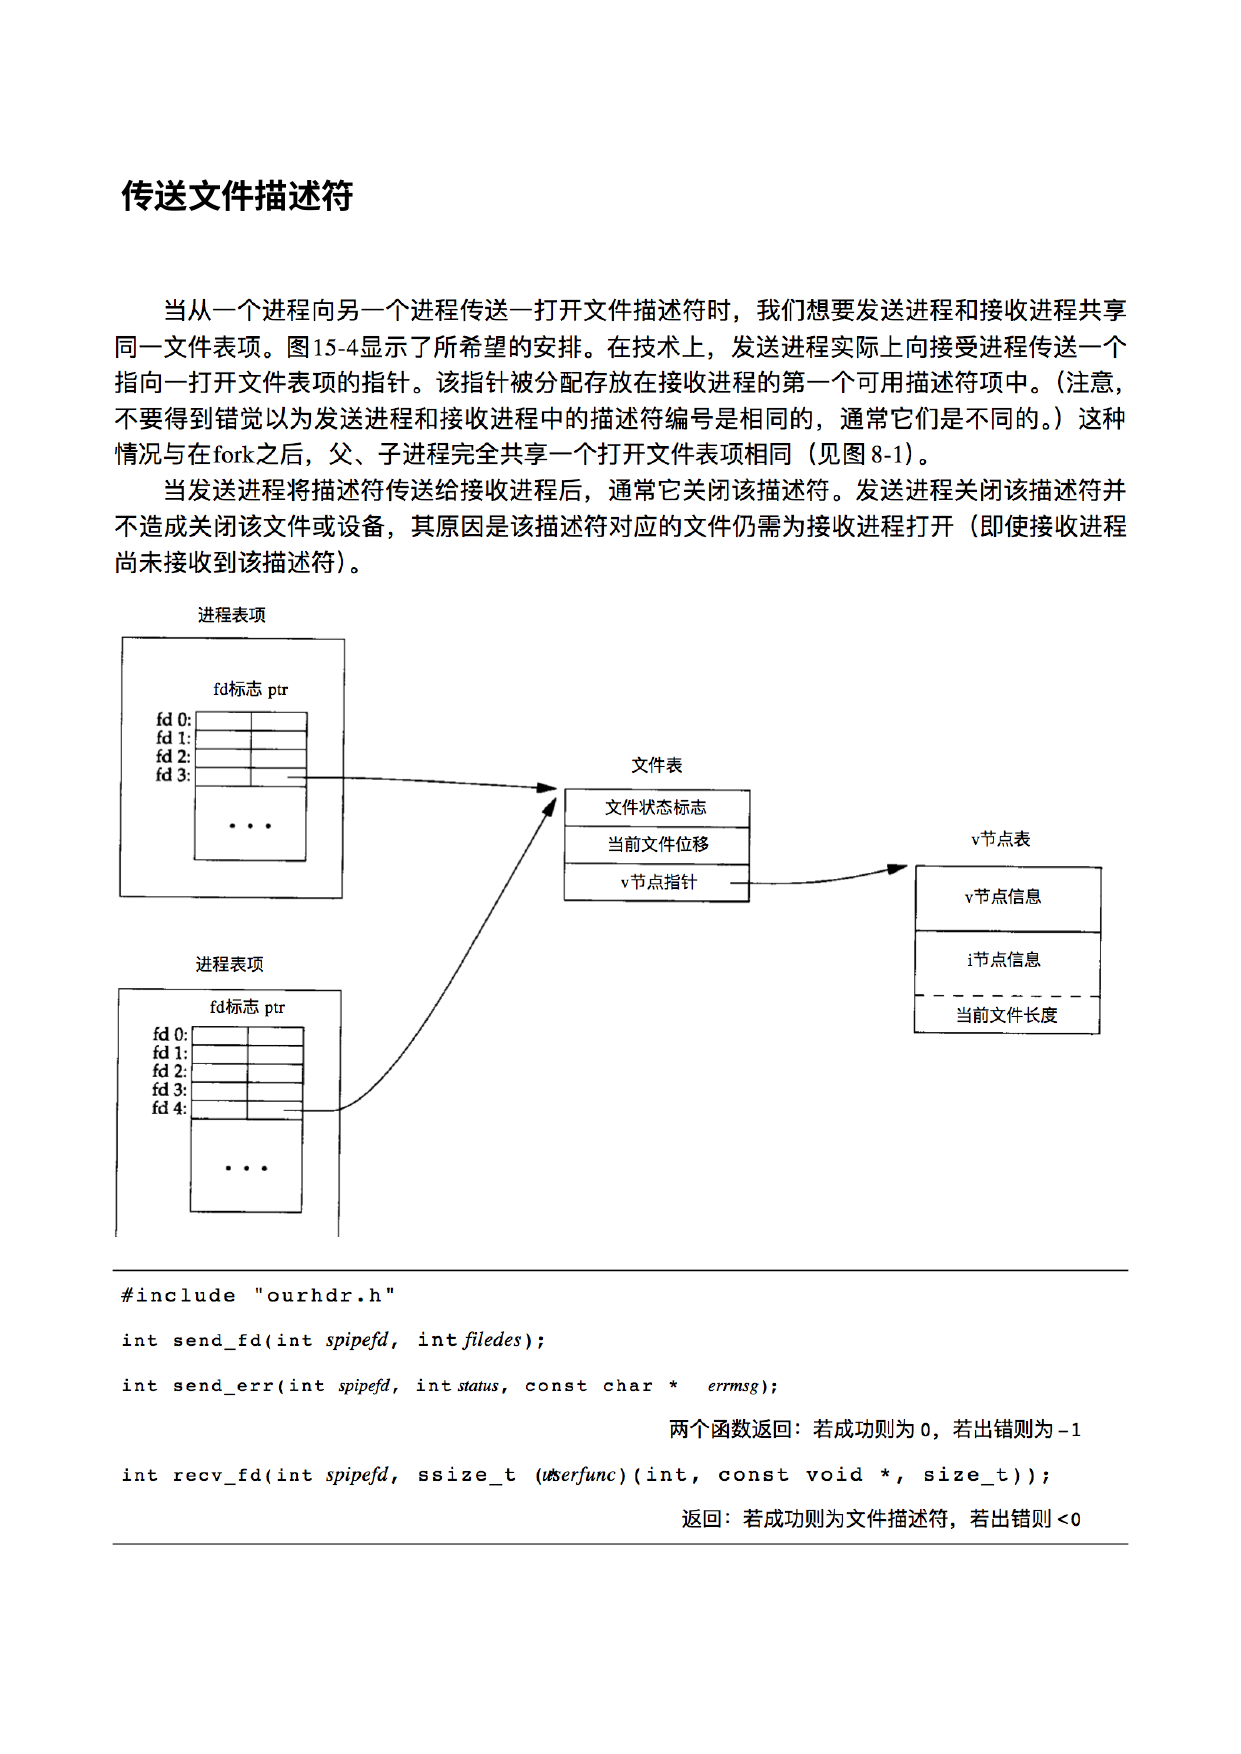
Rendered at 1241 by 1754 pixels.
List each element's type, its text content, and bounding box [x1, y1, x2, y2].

picture [112, 1264, 1129, 1548]
picture [112, 289, 1127, 1237]
subtitle 传送文件描述符 [112, 162, 1128, 227]
